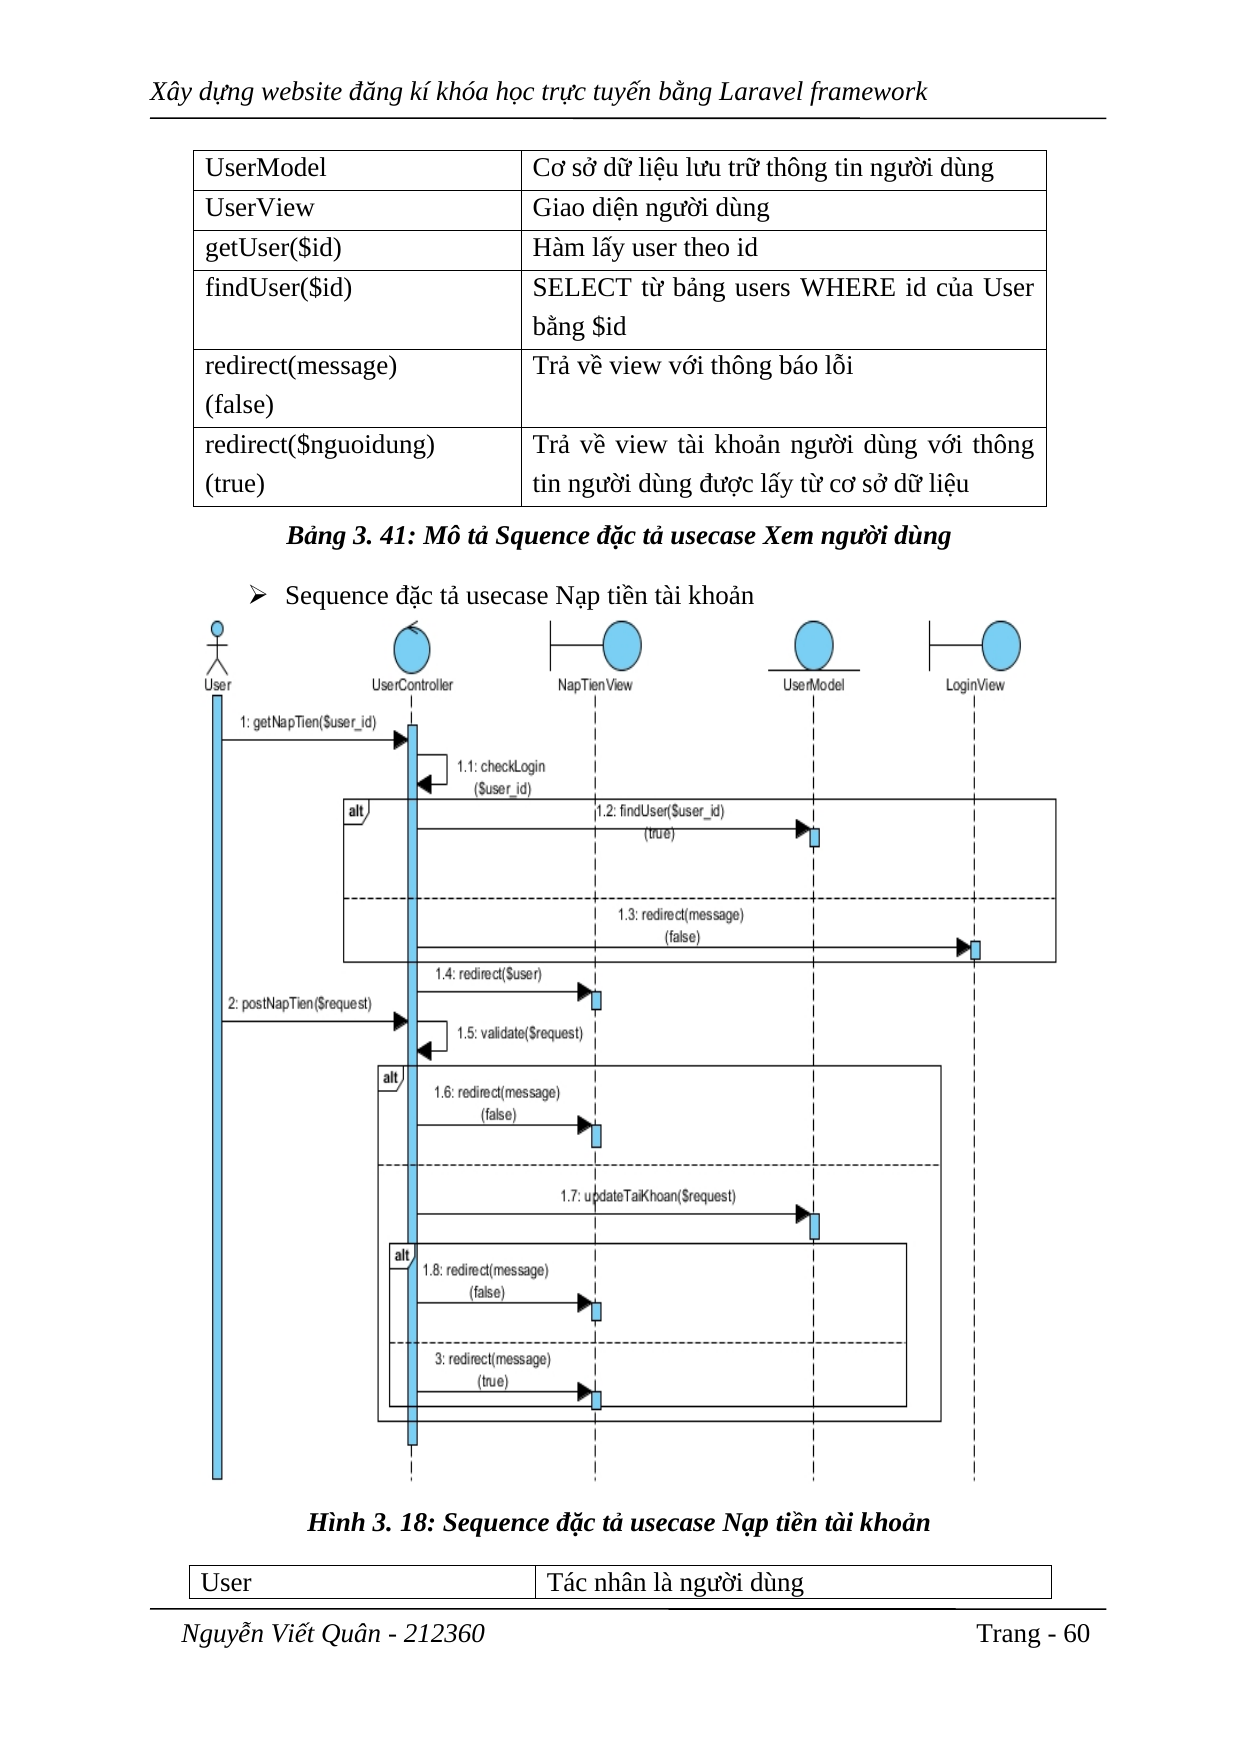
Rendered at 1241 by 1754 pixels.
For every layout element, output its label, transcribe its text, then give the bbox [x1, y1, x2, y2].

picture [180, 618, 1060, 1486]
table_cell getUser($id) [194, 231, 521, 270]
table_cell UserView [194, 191, 521, 230]
table_cell Hàm lấy user theo id [522, 231, 1046, 270]
table_cell Giao diện người dùng [522, 191, 1046, 230]
table_cell findUser($id) [194, 271, 521, 348]
table_header User [190, 1566, 535, 1598]
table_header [536, 1566, 1051, 1598]
table_cell Trả về view tài khoản người dùng với thông tin người dùng được lấy từ cơ sở dữ liệu [522, 428, 1046, 506]
table_cell Trả về view với thông báo lỗi [522, 350, 1046, 427]
text Sequence đặc tả usecase Nạp tiền tài khoản [247, 579, 1090, 610]
table_cell redirect($nguoidung) (true) [194, 428, 521, 506]
table_cell redirect(message) (false) [194, 350, 521, 427]
table_cell UserModel [194, 151, 521, 190]
table_cell SELECT từ bảng users WHERE id của User bằng $id [522, 271, 1046, 348]
table_cell Cơ sở dữ liệu lưu trữ thông tin người dùng [522, 151, 1046, 190]
